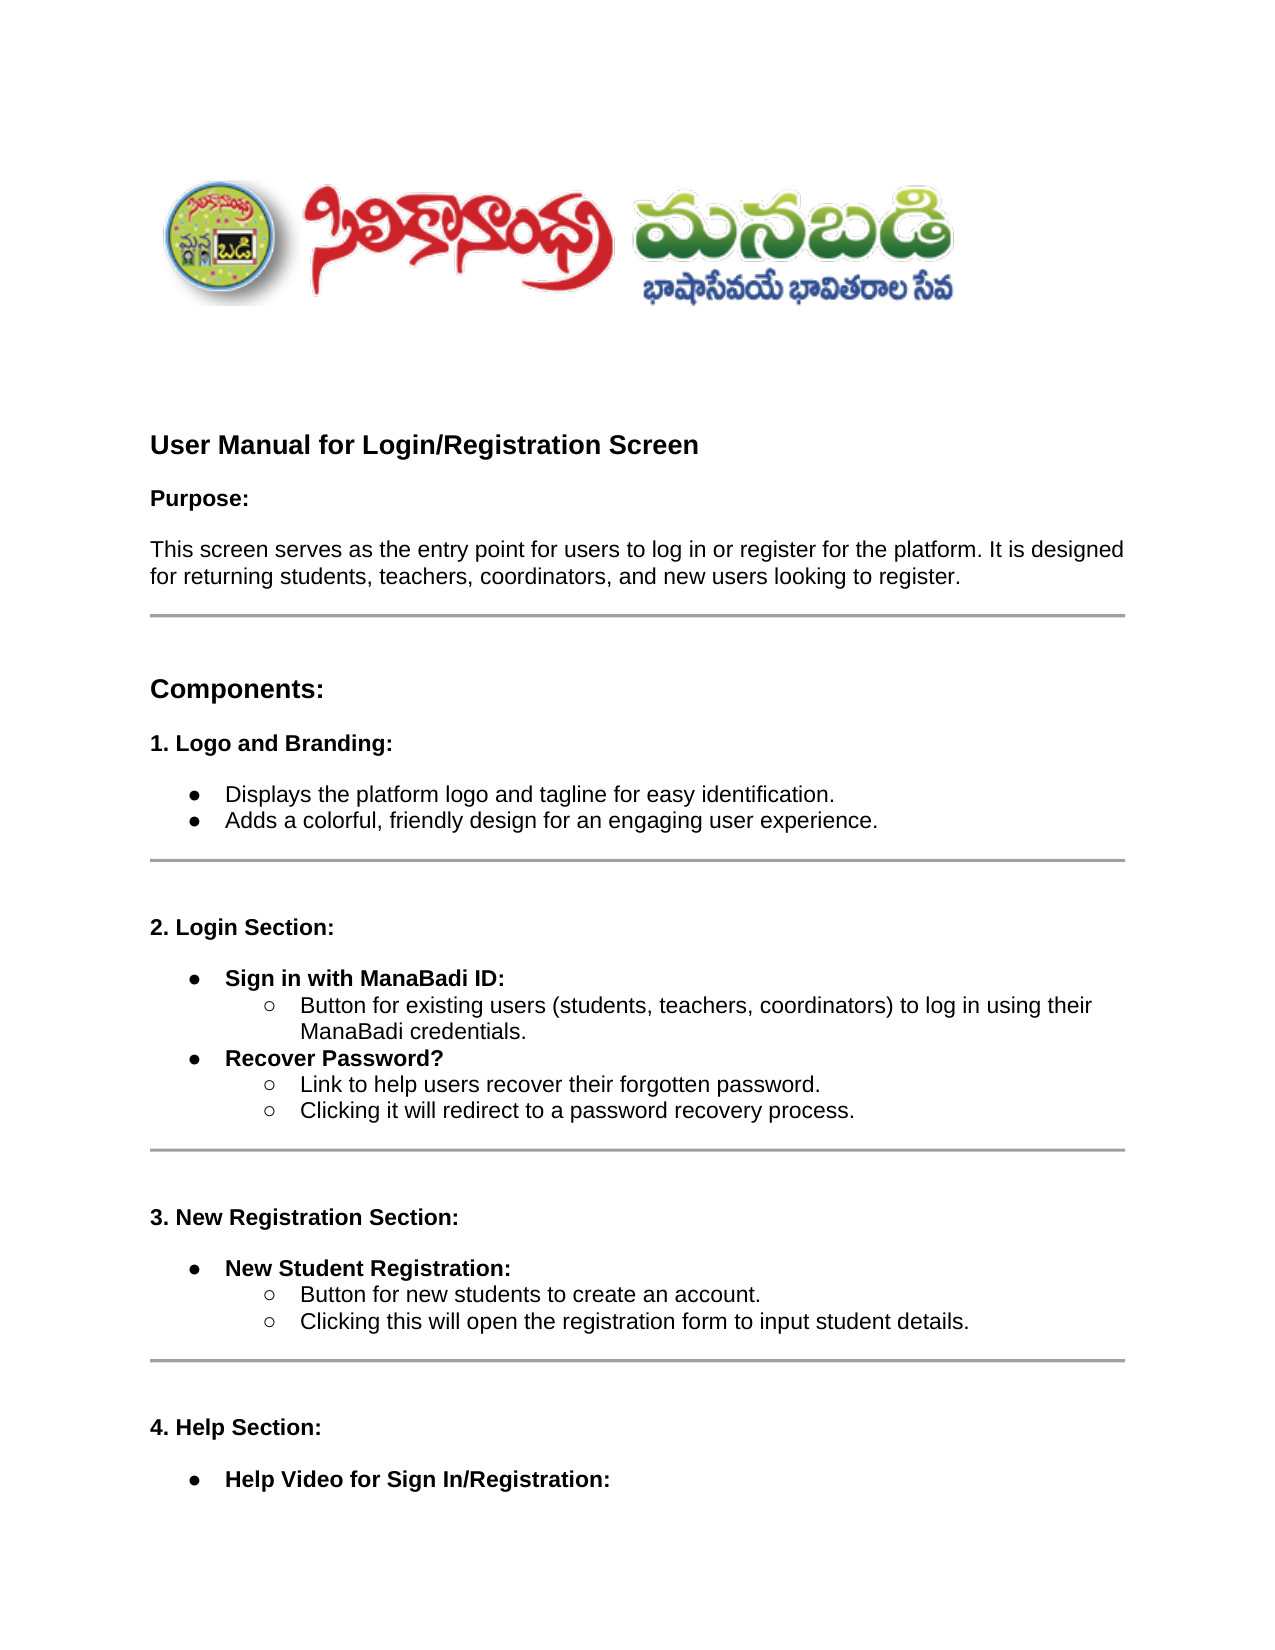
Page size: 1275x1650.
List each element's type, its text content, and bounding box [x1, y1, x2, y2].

list Button for new students to create an account. [262, 1281, 1125, 1308]
list Recover Password? [187, 1044, 1125, 1071]
subtitle User Manual for Login/Registration Screen [150, 429, 1125, 460]
subtitle 3. New Registration Section: [150, 1204, 1125, 1230]
subtitle Purpose: [150, 485, 1125, 511]
text This screen serves as the entry point for users to log in or register for the platform. It is designed for returning students, teachers, coordinators, and new users looking to register. [150, 536, 1125, 589]
list Adds a colorful, friendly design for an engaging user experience. [187, 807, 1125, 834]
list Clicking it will redirect to a password recovery process. [262, 1097, 1125, 1123]
list Link to help users recover their forgotten password. [262, 1071, 1125, 1097]
list Sign in with ManaBadi ID: [187, 965, 1125, 992]
list Help Video for Sign In/Registration: [187, 1466, 1125, 1492]
list New Student Registration: [187, 1255, 1125, 1281]
list Clicking this will open the registration form to input student details. [262, 1308, 1125, 1334]
subtitle Components: [150, 673, 1125, 705]
subtitle 2. Login Section: [150, 914, 1125, 940]
picture [150, 180, 968, 306]
list Displays the platform logo and tagline for easy identification. [187, 781, 1125, 807]
list Button for existing users (students, teachers, coordinators) to log in using their ManaBadi credentials. [262, 992, 1125, 1044]
subtitle 4. Help Section: [150, 1414, 1125, 1441]
subtitle 1. Logo and Branding: [150, 730, 1125, 756]
